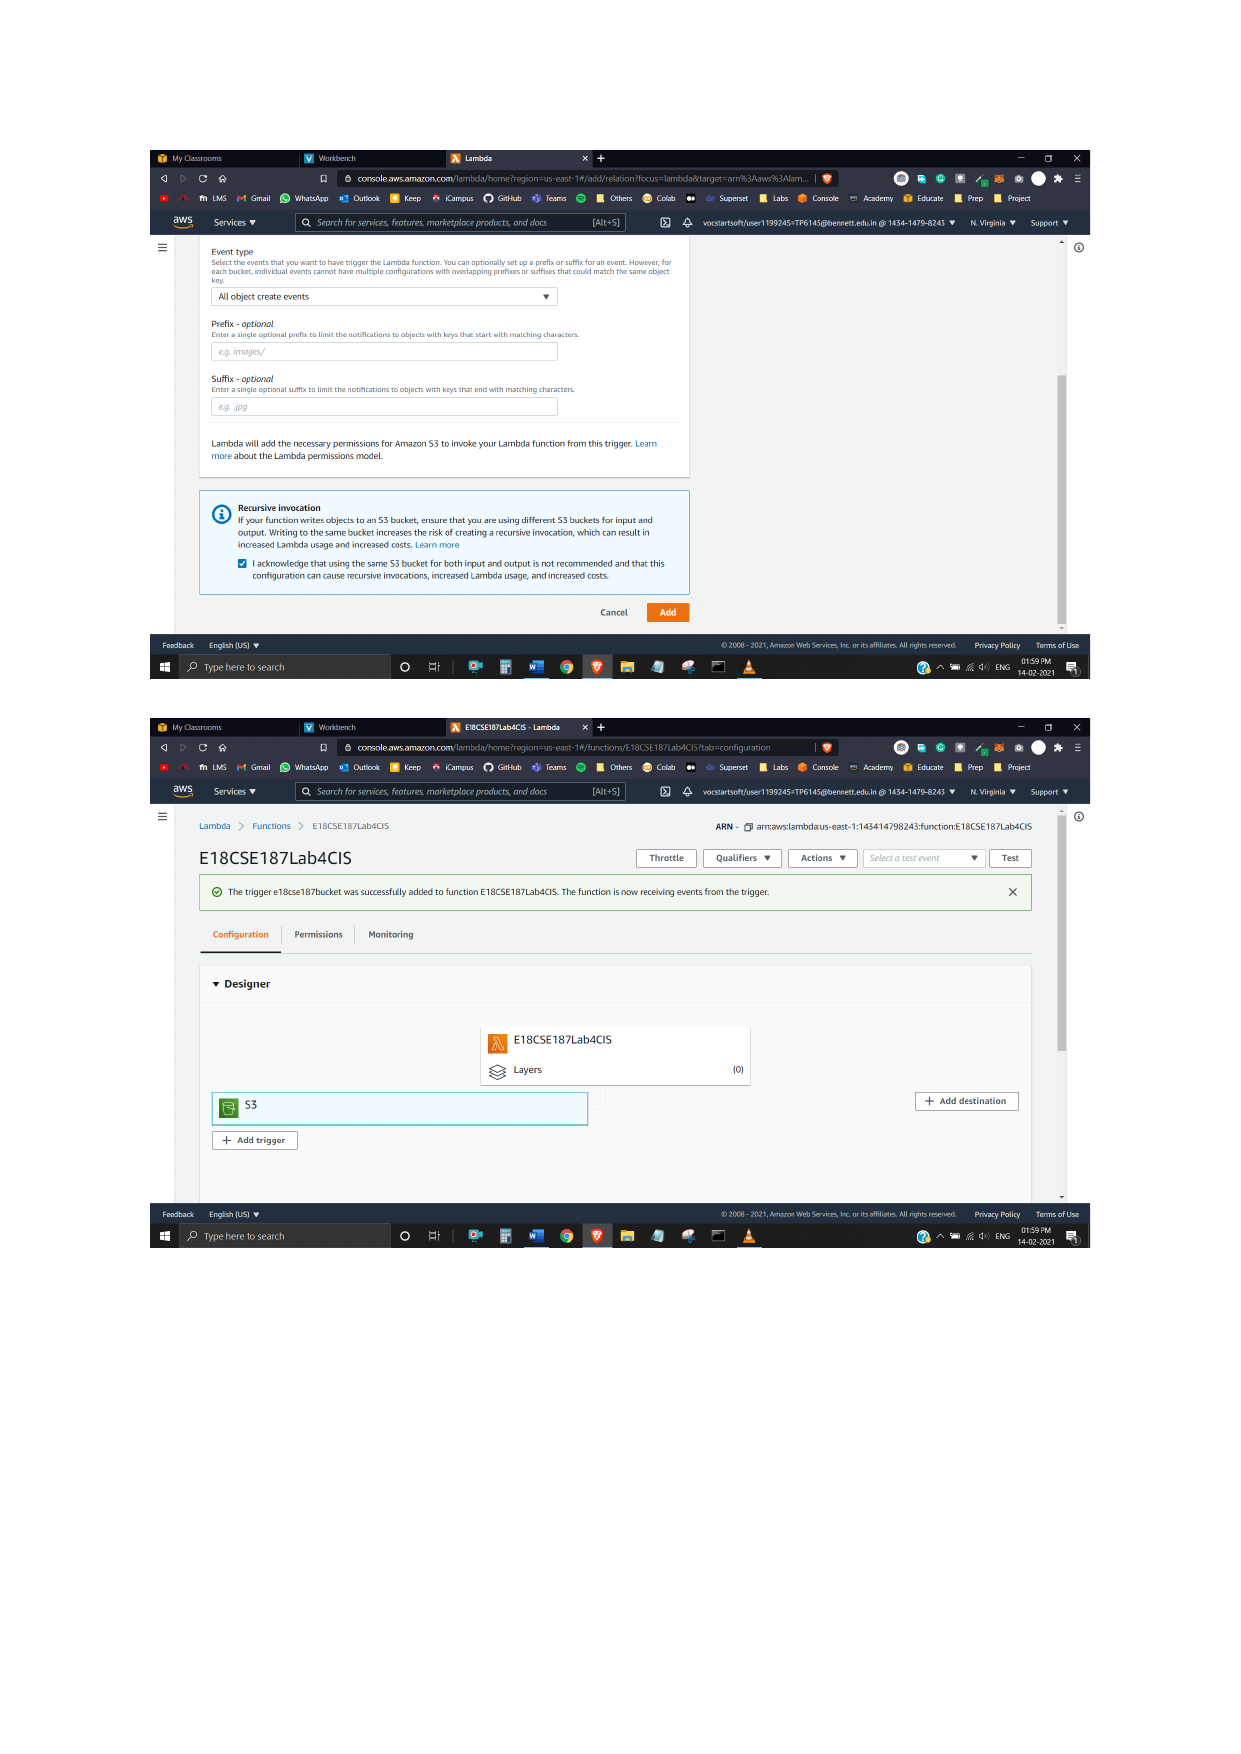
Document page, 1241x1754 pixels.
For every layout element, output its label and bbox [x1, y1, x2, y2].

picture [150, 150, 1091, 679]
picture [150, 718, 1091, 1248]
